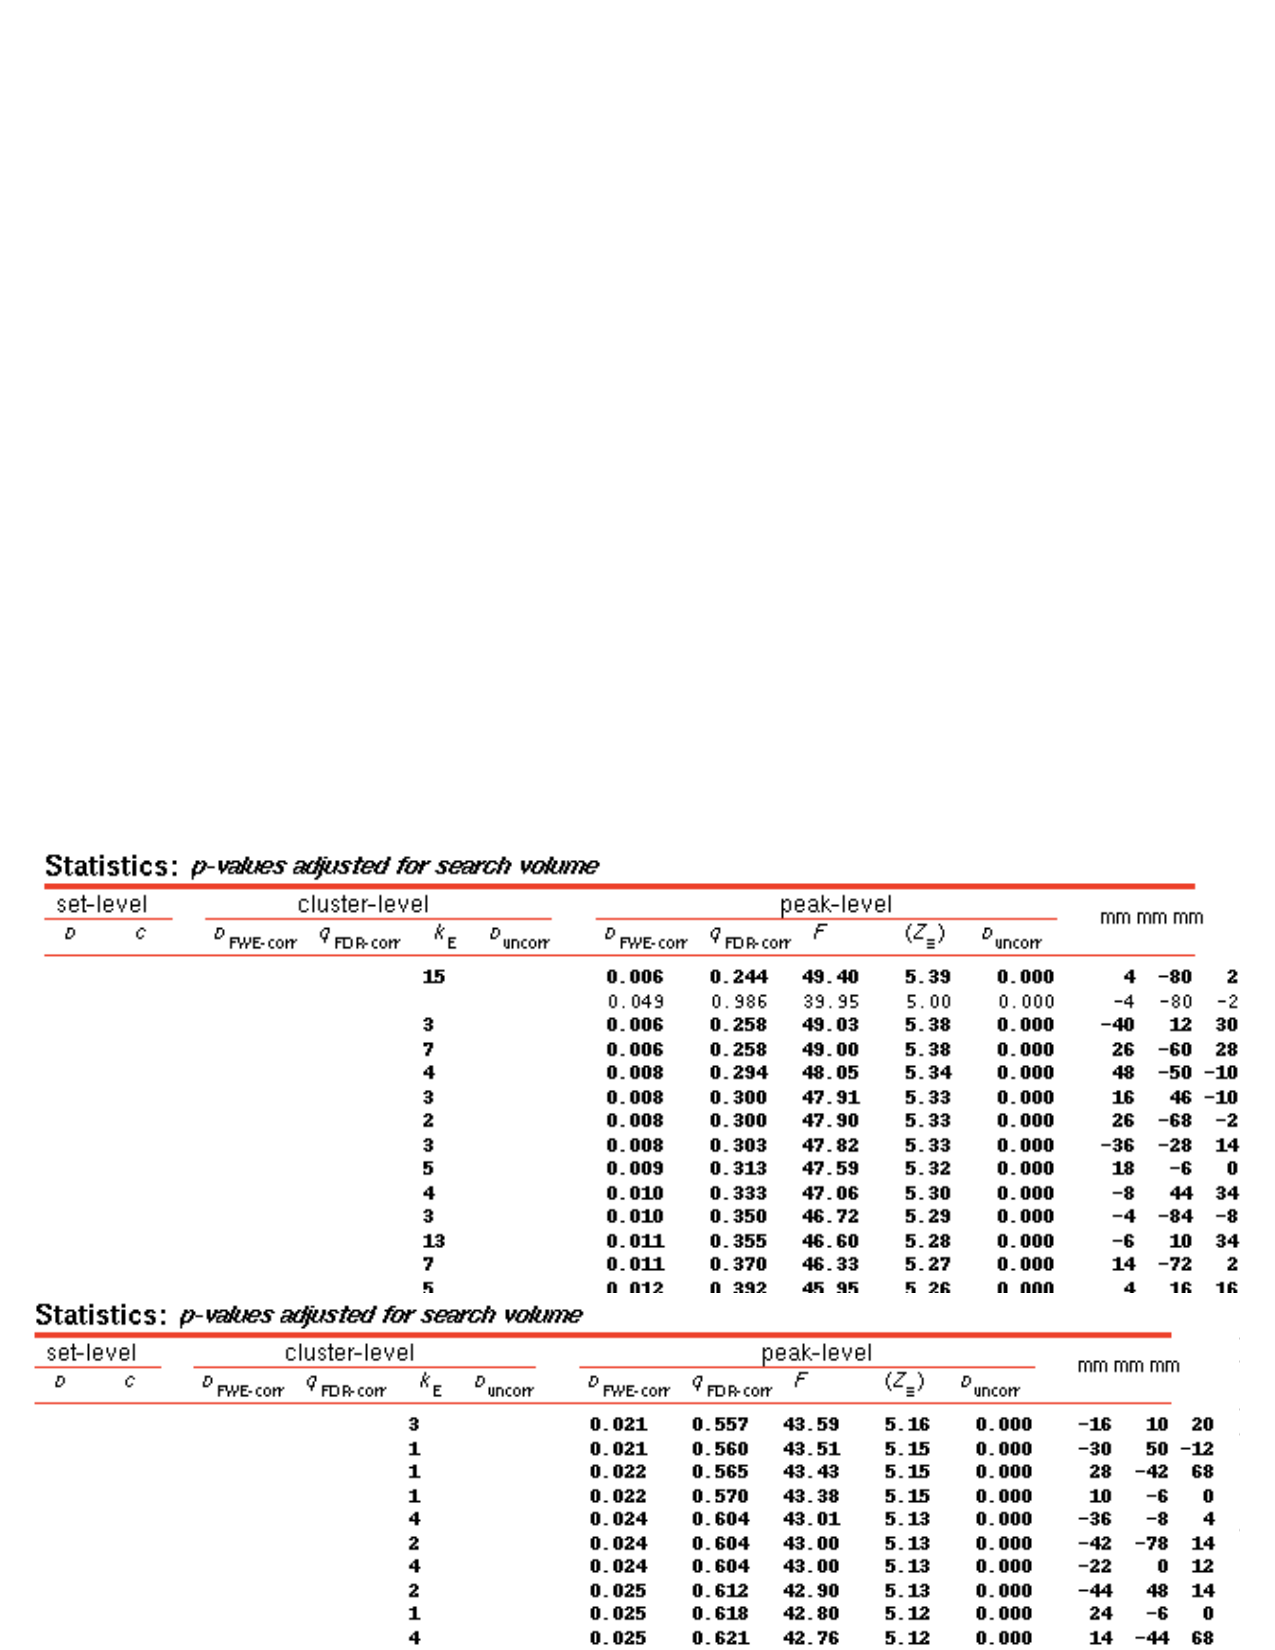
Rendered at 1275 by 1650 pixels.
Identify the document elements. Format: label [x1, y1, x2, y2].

picture [18, 839, 1253, 1650]
